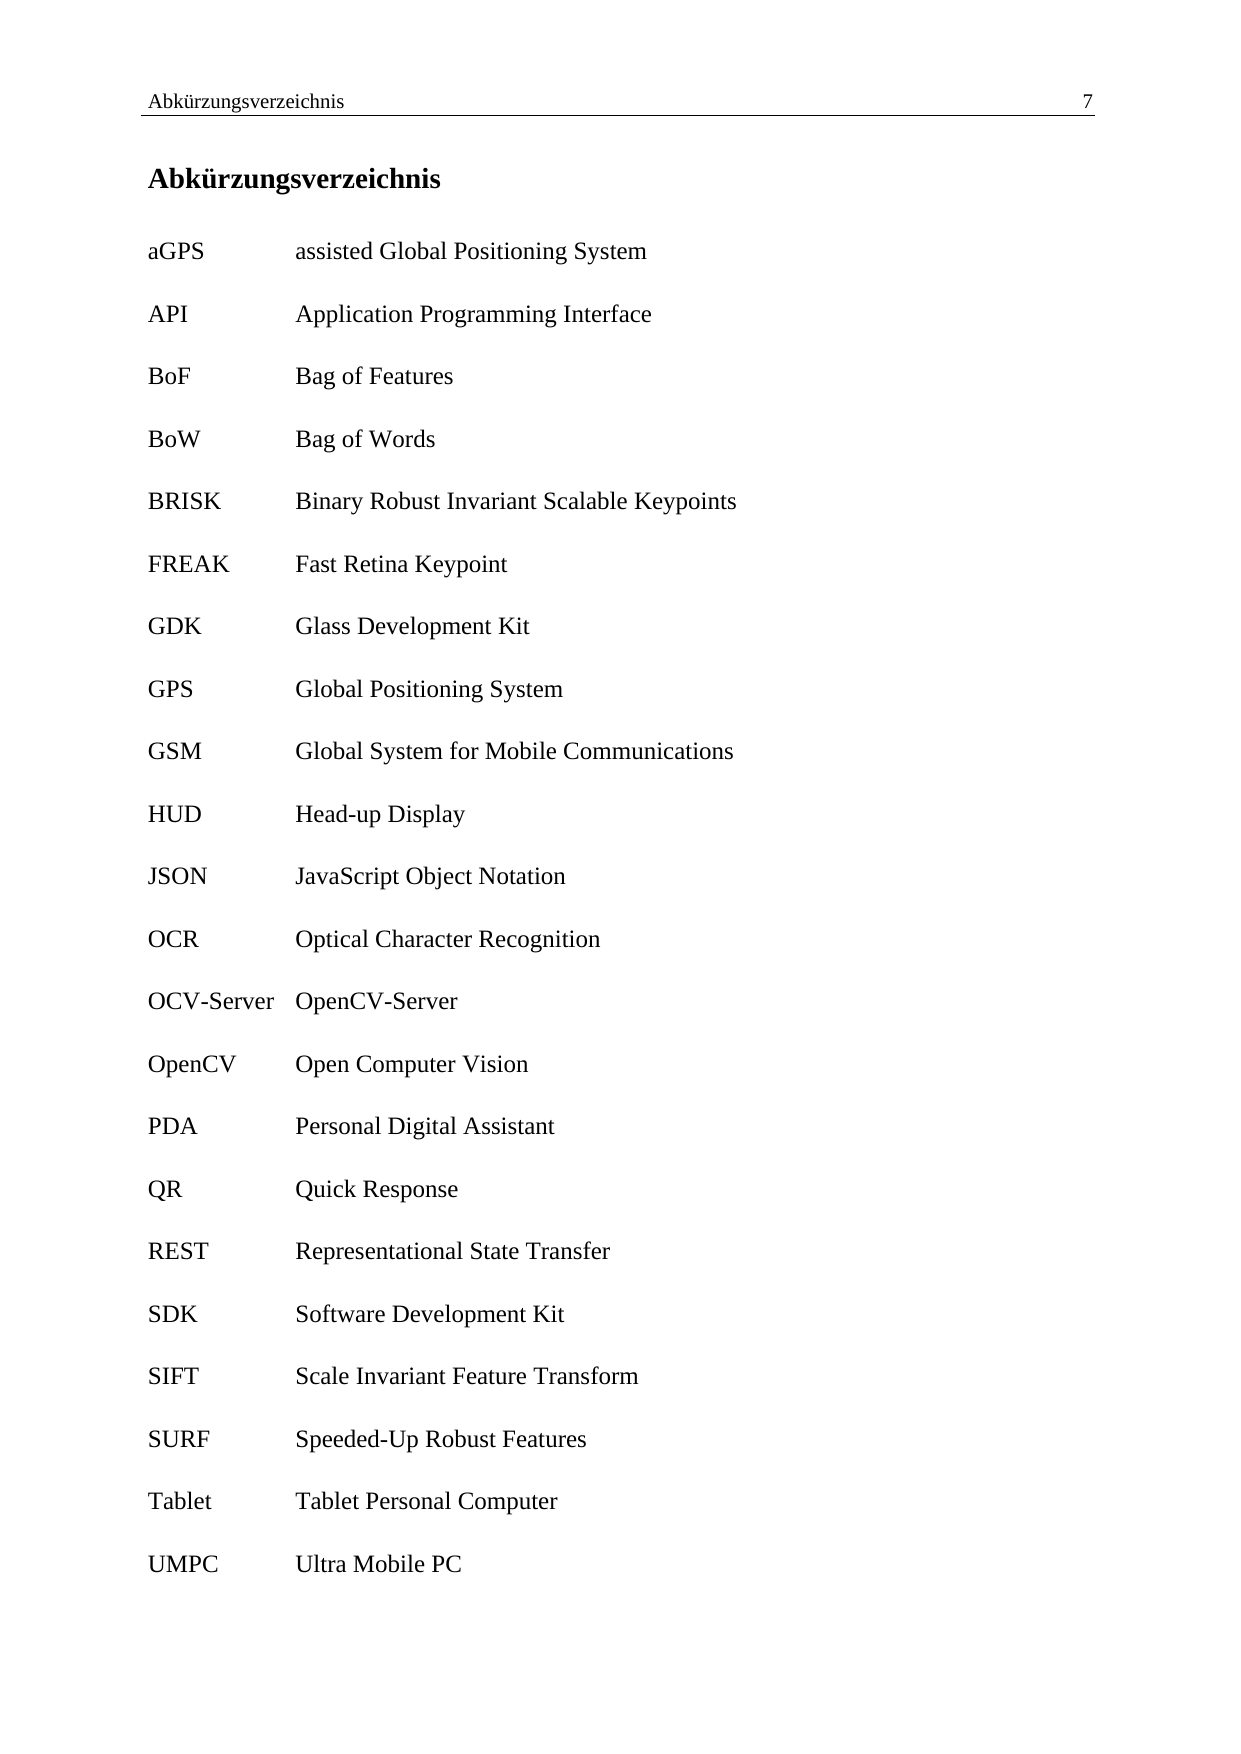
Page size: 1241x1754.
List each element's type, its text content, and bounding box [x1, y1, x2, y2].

text BoW Bag of Words [148, 415, 1093, 453]
text BoF Bag of Features [148, 353, 1093, 390]
text SIFT Scale Invariant Feature Transform [148, 1353, 1093, 1390]
text GSM Global System for Mobile Communications [148, 728, 1093, 765]
text QR Quick Response [148, 1165, 1093, 1203]
text HUD Head-up Display [148, 790, 1093, 828]
text Tablet Tablet Personal Computer [148, 1478, 1093, 1515]
text GDK Glass Development Kit [148, 603, 1093, 640]
text aGPS assisted Global Positioning System [148, 228, 1093, 265]
text GPS Global Positioning System [148, 665, 1093, 703]
text PDA Personal Digital Assistant [148, 1103, 1093, 1140]
text OCR Optical Character Recognition [148, 915, 1093, 953]
subtitle Abkürzungsverzeichnis [148, 161, 1093, 194]
text OpenCV Open Computer Vision [148, 1040, 1093, 1078]
text SDK Software Development Kit [148, 1290, 1093, 1328]
text REST Representational State Transfer [148, 1228, 1093, 1265]
text API Application Programming Interface [148, 290, 1093, 328]
text FREAK Fast Retina Keypoint [148, 540, 1093, 578]
text BRISK Binary Robust Invariant Scalable Keypoints [148, 478, 1093, 515]
text OCV-Server OpenCV-Server [148, 978, 1093, 1015]
text JSON JavaScript Object Notation [148, 853, 1093, 890]
text SURF Speeded-Up Robust Features [148, 1415, 1093, 1453]
text UMPC Ultra Mobile PC [148, 1540, 1093, 1578]
